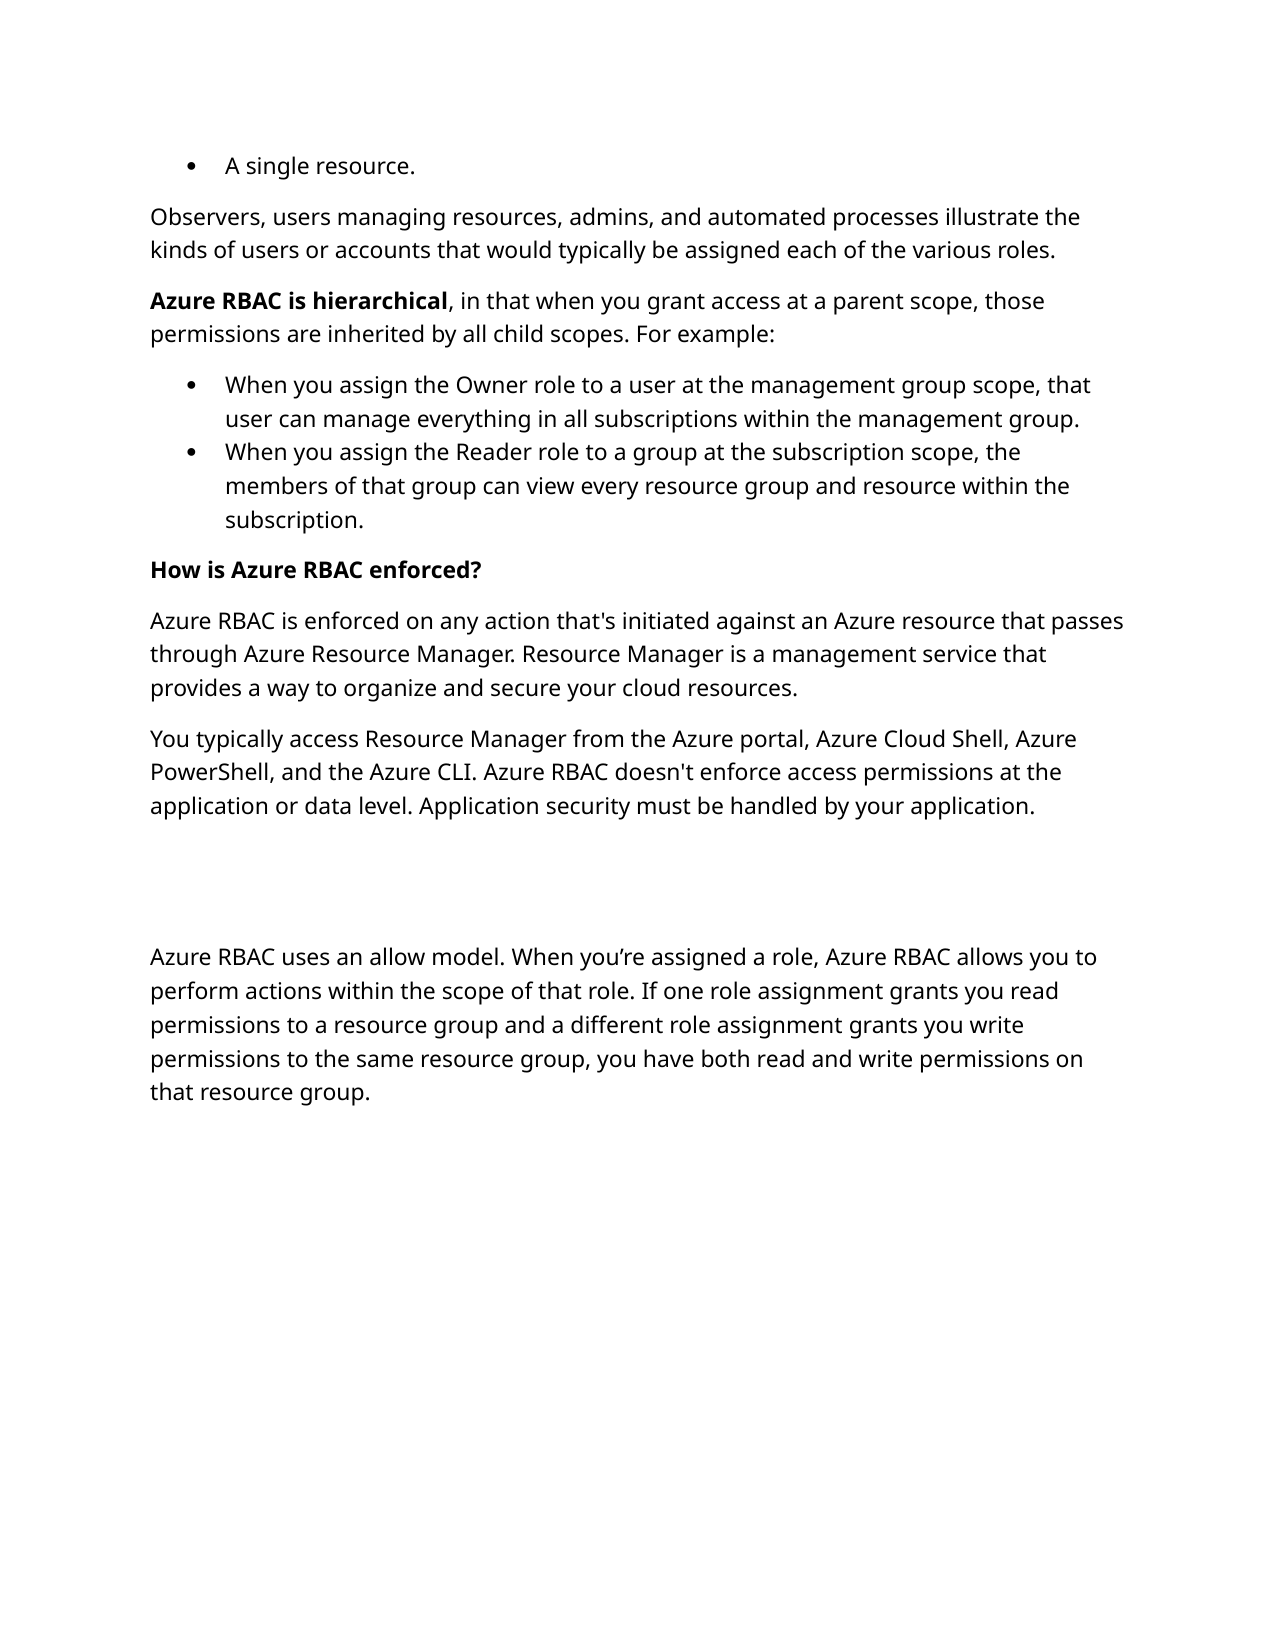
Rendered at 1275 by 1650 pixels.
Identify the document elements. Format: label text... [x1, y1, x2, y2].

text You typically access Resource Manager from the Azure portal, Azure Cloud Shell, Azure PowerShell, and the Azure CLI. Azure RBAC doesn't enforce access permissions at the application or data level. Application security must be handled by your application. [150, 722, 1125, 821]
text Azure RBAC is enforced on any action that's initiated against an Azure resource that passes through Azure Resource Manager. Resource Manager is a management service that provides a way to organize and secure your cloud resources. [150, 604, 1125, 703]
list When you assign the Owner role to a user at the management group scope, that user can manage everything in all subscriptions within the management group. [187, 369, 1125, 434]
text Observers, users managing resources, admins, and automated processes illustrate the kinds of users or accounts that would typically be assigned each of the various roles. [150, 200, 1125, 265]
list A single resource. [187, 150, 1125, 181]
text Azure RBAC uses an allow model. When you’re assigned a role, Azure RBAC allows you to perform actions within the scope of that role. If one role assignment grants you read permissions to a resource group and a different role assignment grants you write permissions to the same resource group, you have both read and write permissions on that resource group. [150, 941, 1125, 1107]
text Azure RBAC is hierarchical, in that when you grant access at a parent scope, those permissions are inherited by all child scopes. For example: [150, 284, 1125, 349]
list When you assign the Reader role to a group at the subscription scope, the members of that group can view every resource group and resource within the subscription. [187, 436, 1125, 535]
text How is Azure RBAC enforced? [150, 554, 1125, 585]
